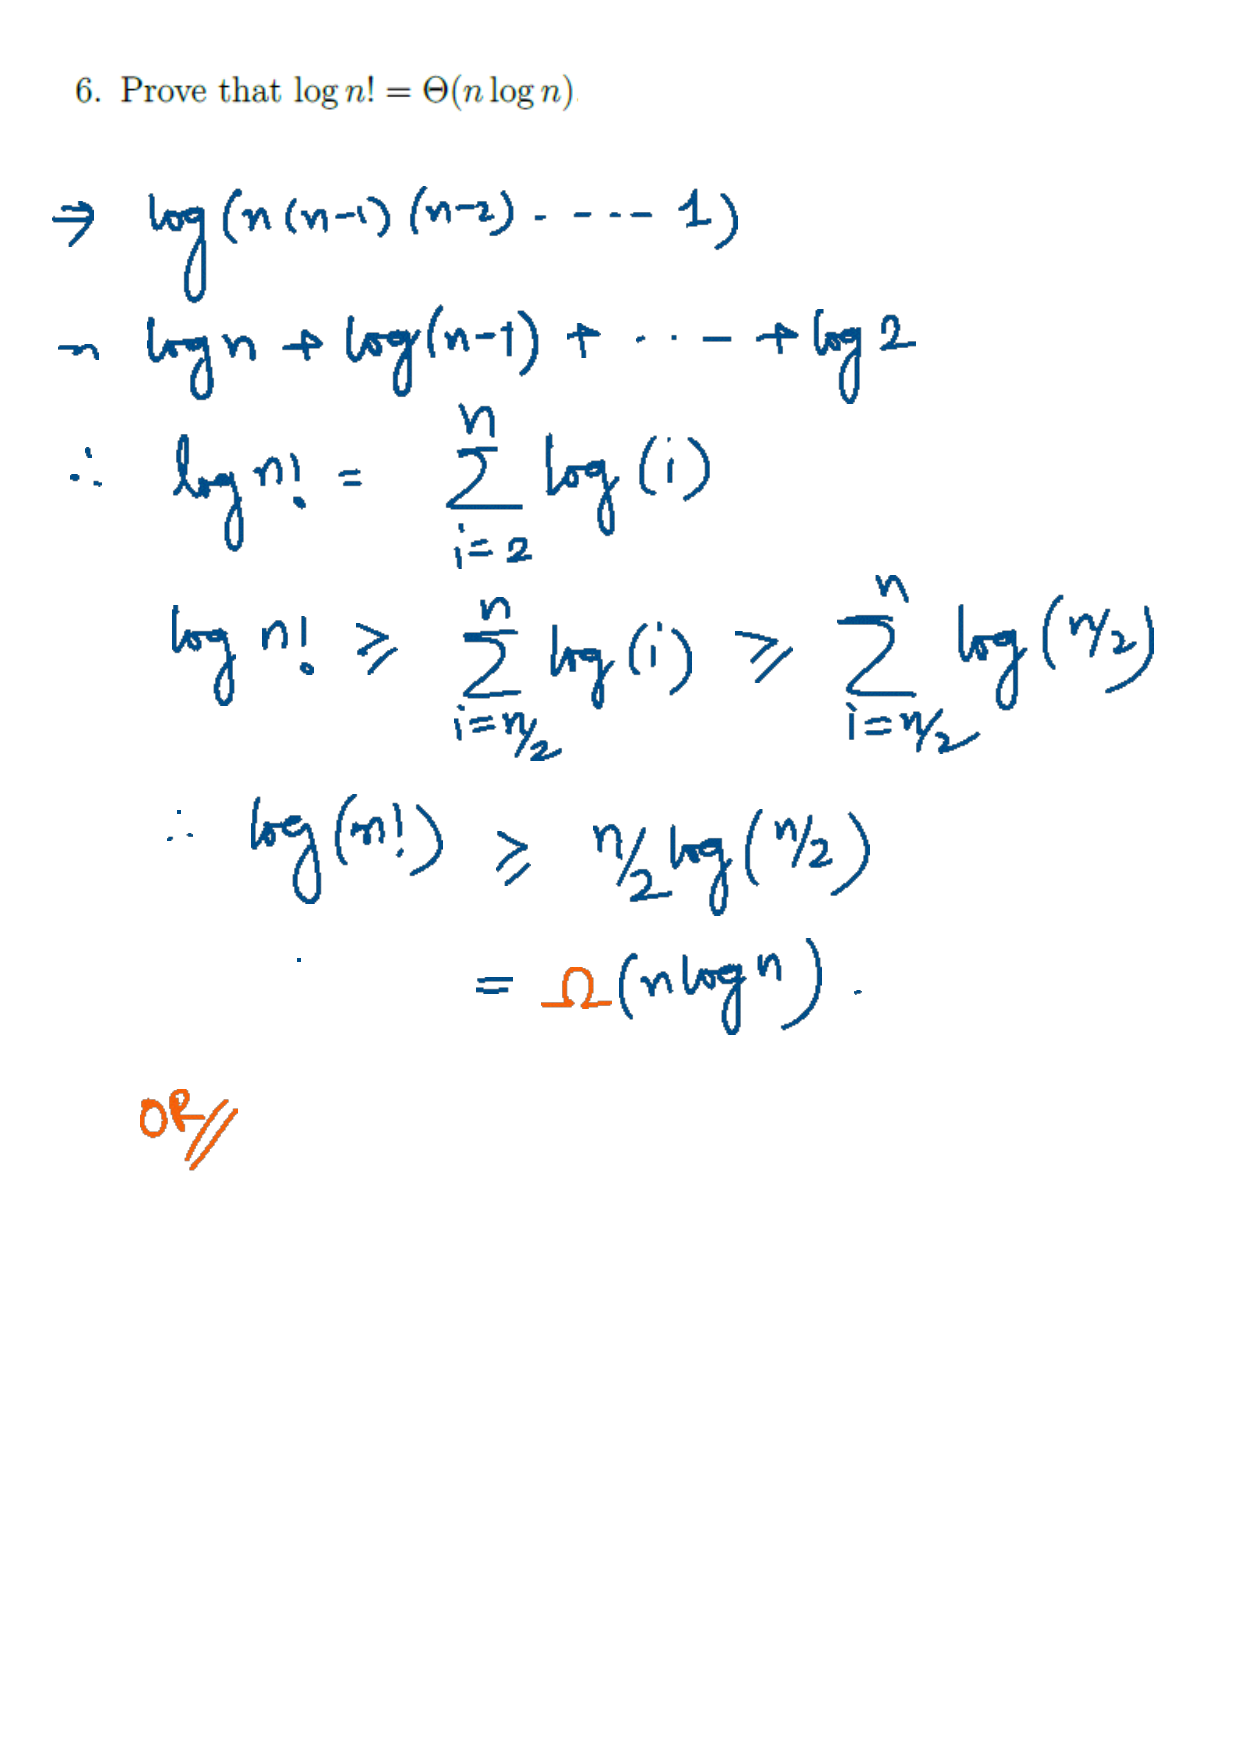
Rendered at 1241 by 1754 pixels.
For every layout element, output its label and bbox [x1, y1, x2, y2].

picture [476, 977, 513, 994]
picture [496, 831, 531, 886]
picture [593, 809, 870, 916]
picture [837, 575, 1154, 754]
picture [454, 597, 692, 761]
picture [140, 1089, 238, 1172]
picture [619, 938, 822, 1035]
picture [70, 474, 102, 487]
picture [735, 631, 793, 683]
picture [541, 967, 612, 1009]
picture [58, 344, 99, 360]
picture [52, 201, 94, 247]
picture [147, 186, 916, 569]
picture [854, 990, 862, 995]
picture [172, 605, 236, 706]
picture [167, 833, 193, 841]
picture [85, 447, 92, 458]
picture [356, 623, 398, 675]
picture [251, 794, 443, 904]
picture [75, 59, 579, 124]
picture [262, 616, 314, 675]
